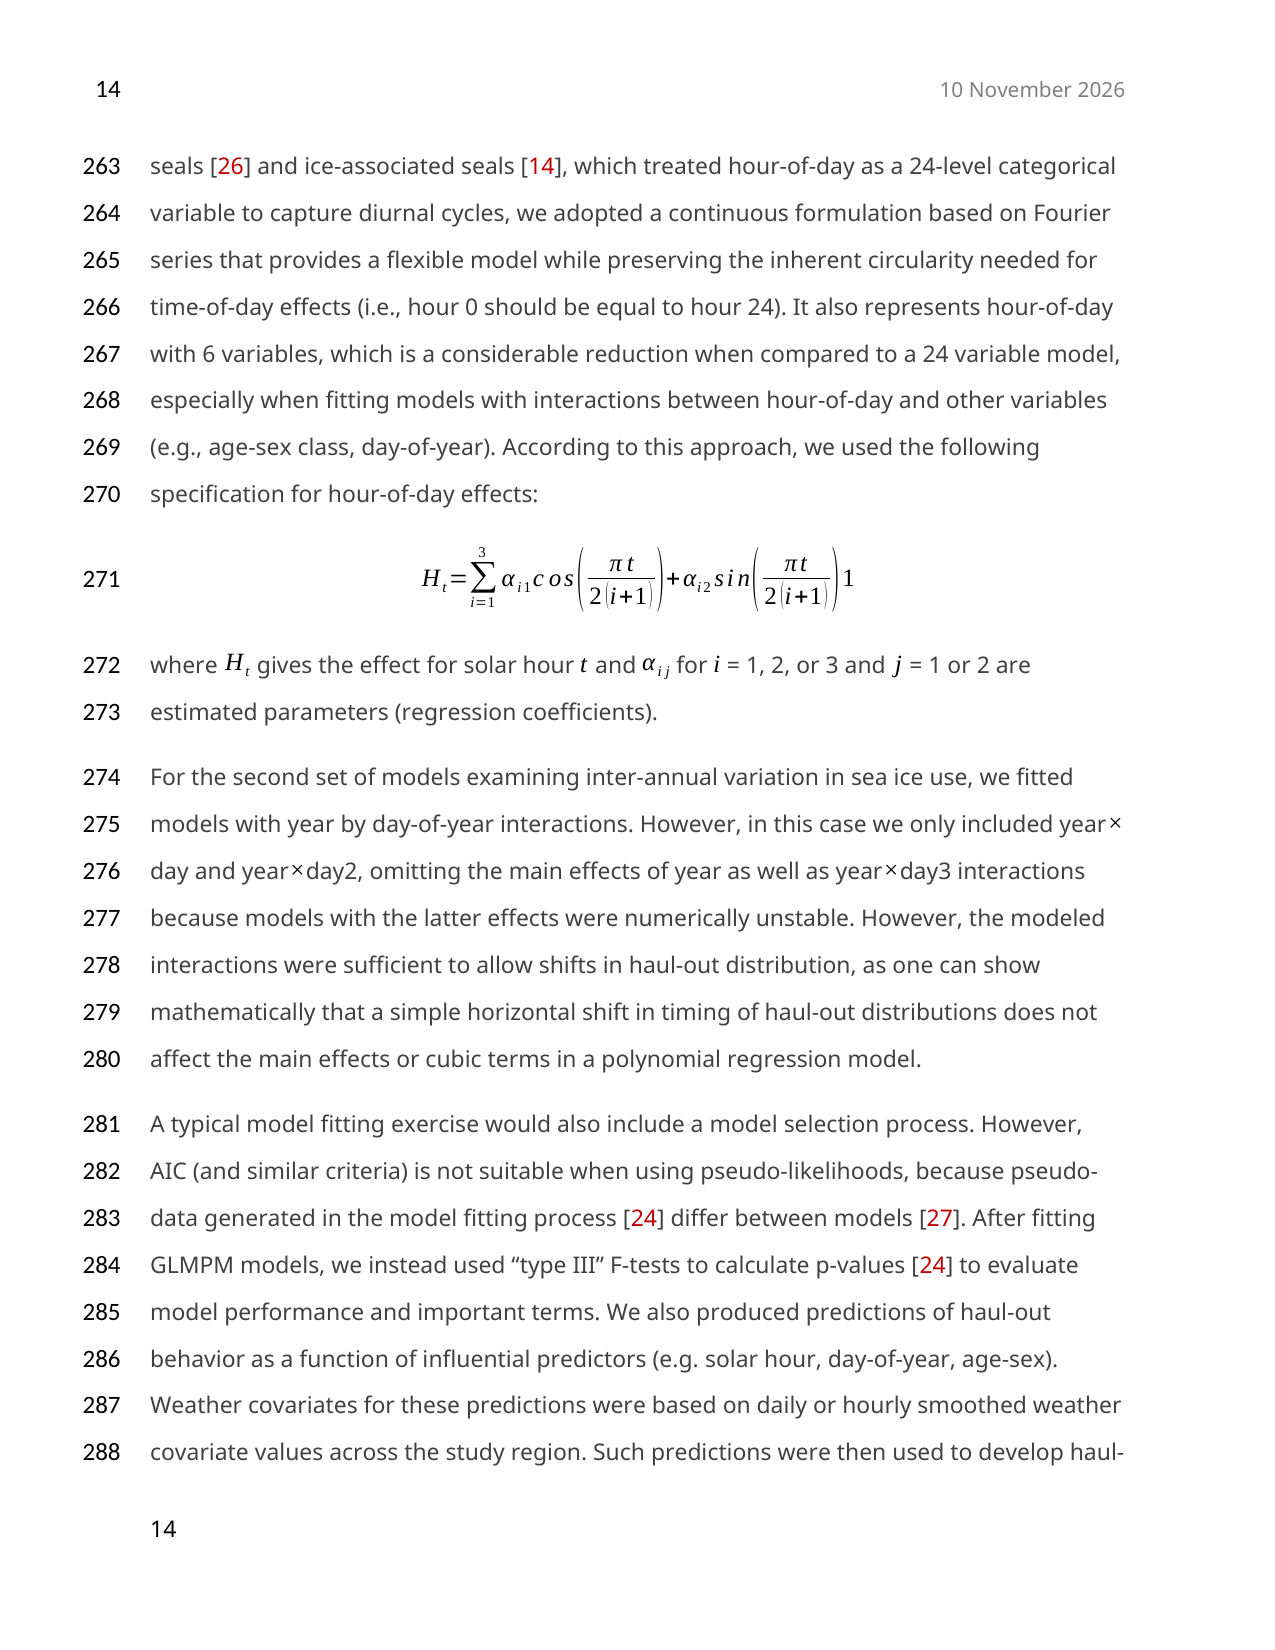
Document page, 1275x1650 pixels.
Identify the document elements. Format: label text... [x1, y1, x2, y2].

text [150, 150, 1125, 509]
text For the second set of models examining inter-annual variation in sea ice use, we fitted models with year by day-of-year interactions. However, in this case we only included yearday and yearday2, omitting the main effects of year as well as yearday3 interactions because models with the latter effects were numerically unstable. However, the modeled interactions were sufficient to allow shifts in haul-out distribution, as one can show mathematically that a simple horizontal shift in timing of haul-out distributions does not affect the main effects or cubic terms in a polynomial regression model. [150, 761, 1125, 1074]
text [150, 1108, 1125, 1467]
text where gives the effect for solar hour and for = 1, 2, or 3 and = 1 or 2 are estimated parameters (regression coefficients). [150, 649, 1125, 727]
